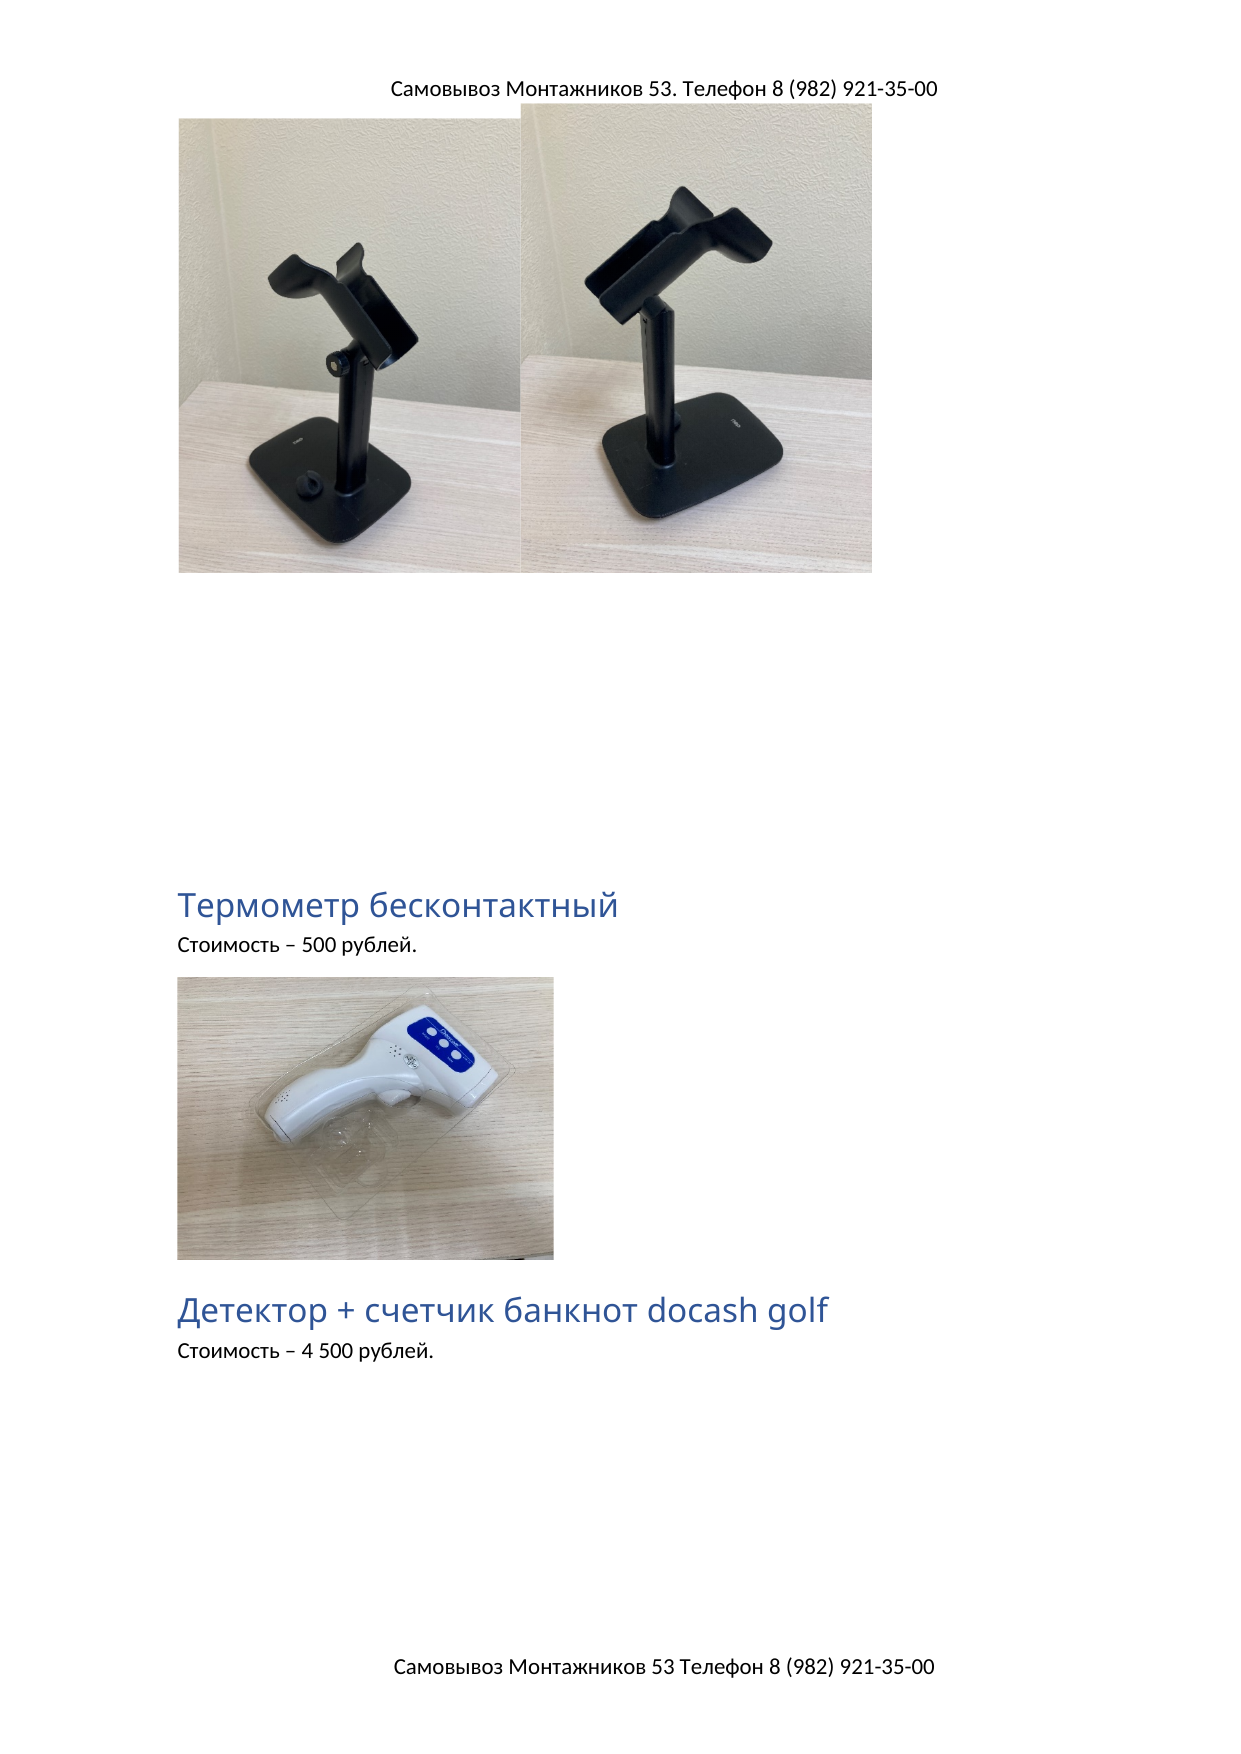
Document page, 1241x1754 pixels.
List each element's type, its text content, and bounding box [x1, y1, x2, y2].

picture [177, 977, 554, 1260]
subtitle Детектор + счетчик банкнот docash golf [177, 1287, 1152, 1332]
picture [179, 119, 520, 572]
subtitle Термометр бесконтактный [177, 882, 1152, 927]
picture [521, 104, 872, 572]
text Стоимость – 500 рублей. [177, 931, 1152, 959]
text Стоимость – 4 500 рублей. [177, 1336, 1152, 1364]
